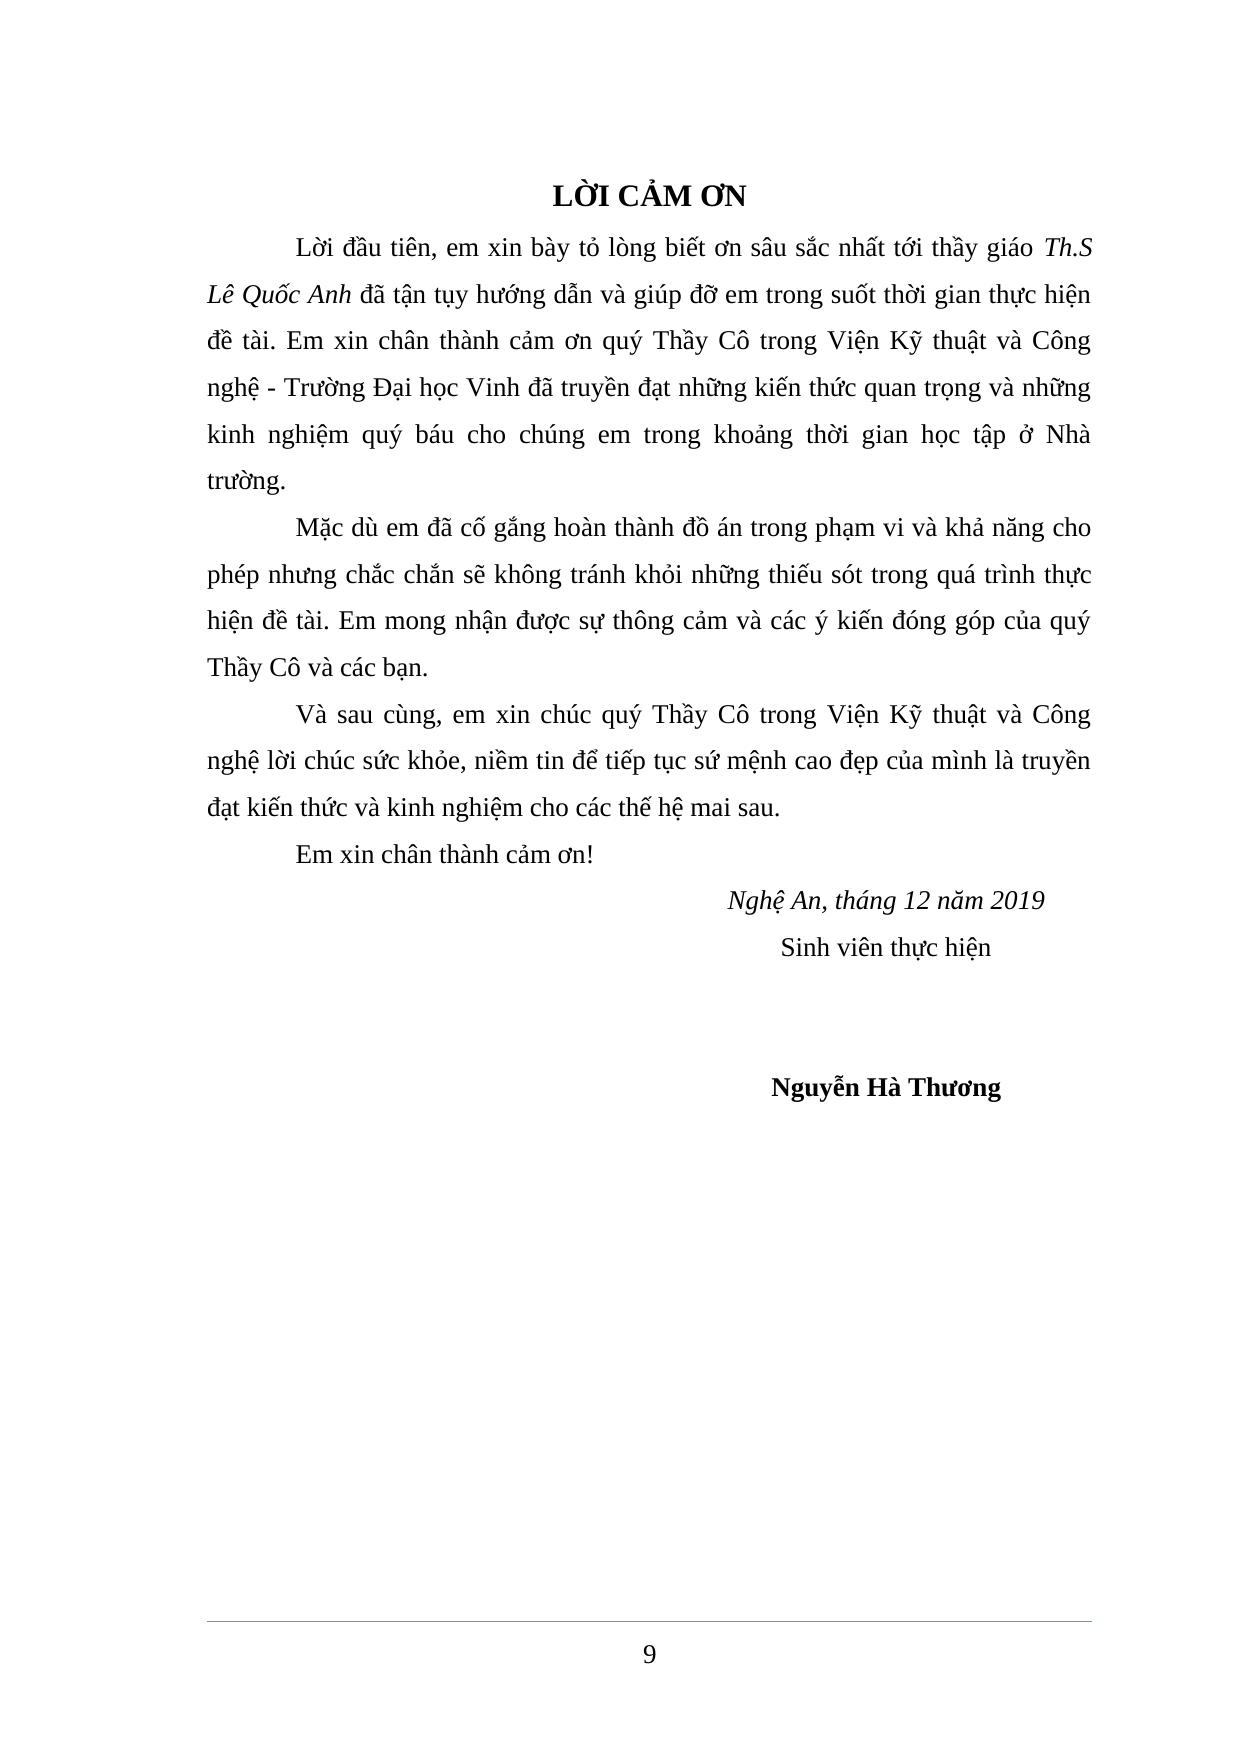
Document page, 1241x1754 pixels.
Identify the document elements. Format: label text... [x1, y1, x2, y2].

text Nguyễn Hà Thương [679, 1071, 1092, 1102]
subtitle LỜI CẢM ƠN [207, 177, 1092, 213]
text Và sau cùng, em xin chúc quý Thầy Cô trong Viện Kỹ thuật và Công nghệ lời chúc sức khỏe, niềm tin để tiếp tục sứ mệnh cao đẹp của mình là truyền đạt kiến thức và kinh nghiệm cho các thế hệ mai sau. [207, 698, 1092, 822]
text Mặc dù em đã cố gắng hoàn thành đồ án trong phạm vi và khả năng cho phép nhưng chắc chắn sẽ không tránh khỏi những thiếu sót trong quá trình thực hiện đề tài. Em mong nhận được sự thông cảm và các ý kiến đóng góp của quý Thầy Cô và các bạn. [207, 511, 1092, 682]
text Nghệ An, tháng 12 năm 2019 [679, 884, 1092, 916]
text Sinh viên thực hiện [679, 931, 1092, 962]
text Lời đầu tiên, em xin bày tỏ lòng biết ơn sâu sắc nhất tới thầy giáo Th.S Lê Quốc Anh đã tận tụy hướng dẫn và giúp đỡ em trong suốt thời gian thực hiện đề tài. Em xin chân thành cảm ơn quý Thầy Cô trong Viện Kỹ thuật và Công nghệ - Trường Đại học Vinh đã truyền đạt những kiến thức quan trọng và những kinh nghiệm quý báu cho chúng em trong khoảng thời gian học tập ở Nhà trường. [207, 231, 1092, 496]
text Em xin chân thành cảm ơn! [207, 838, 1092, 869]
